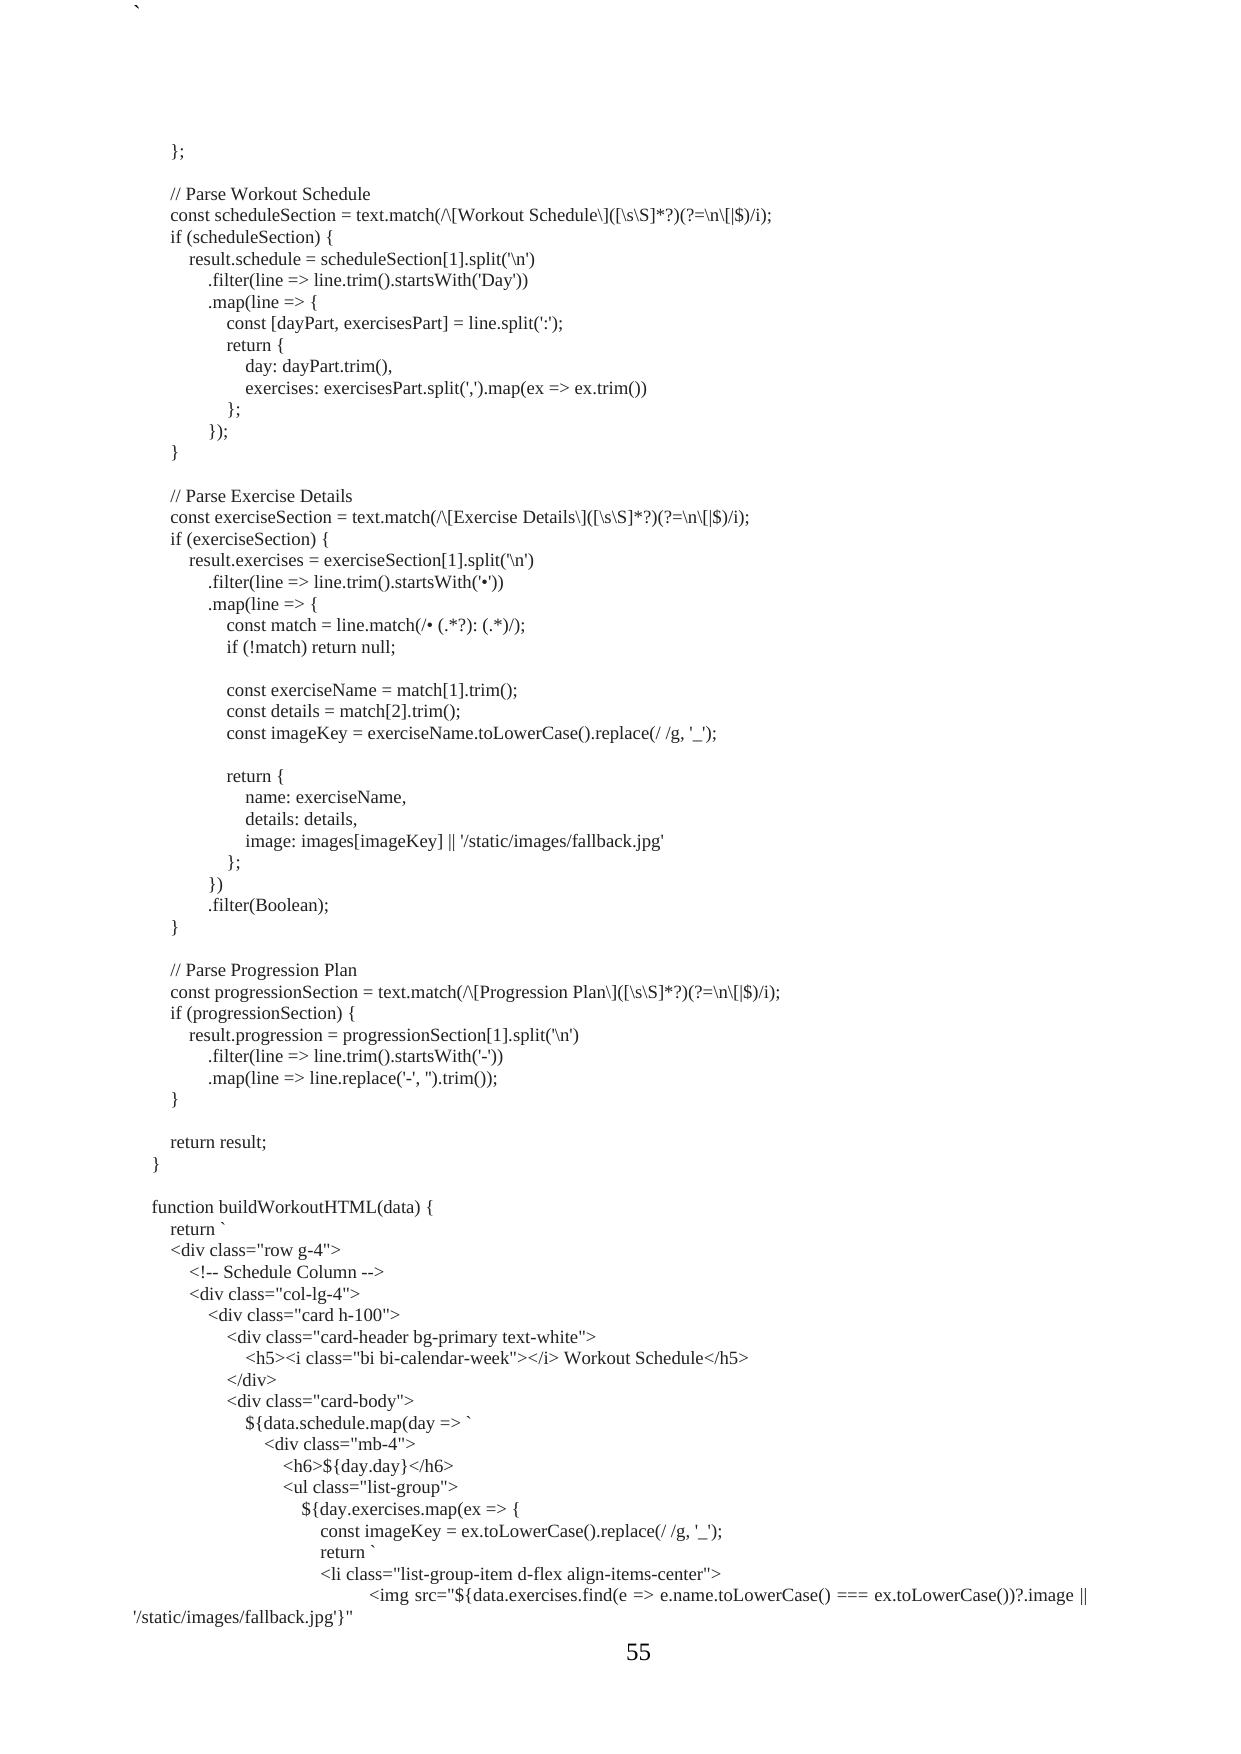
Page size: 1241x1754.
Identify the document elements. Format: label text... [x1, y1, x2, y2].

text result.progression = progressionSection[1].split('\n') [133, 1024, 1091, 1045]
text const scheduleSection = text.match(/\[Workout Schedule\]([\s\S]*?)(?=\n\[|$)/i); [133, 204, 1091, 226]
text // Parse Workout Schedule [133, 183, 1091, 204]
text <div class="card-body"> [133, 1390, 1091, 1412]
text .filter(line => line.trim().startsWith('-')) [133, 1045, 1091, 1067]
text day: dayPart.trim(), [133, 355, 1091, 377]
text <div class="card h-100"> [133, 1304, 1091, 1326]
text .map(line => { [133, 592, 1091, 614]
text function buildWorkoutHTML(data) { [133, 1196, 1091, 1218]
text <li class="list-group-item d-flex align-items-center"> [133, 1563, 1091, 1584]
text result.exercises = exerciseSection[1].split('\n') [133, 549, 1091, 571]
text ${data.schedule.map(day => ` [133, 1412, 1091, 1433]
text } [133, 441, 1091, 463]
text .map(line => line.replace('-', '').trim()); [133, 1067, 1091, 1088]
text const match = line.match(/• (.*?): (.*)/); [133, 614, 1091, 636]
text const exerciseSection = text.match(/\[Exercise Details\]([\s\S]*?)(?=\n\[|$)/i); [133, 506, 1091, 528]
text const imageKey = exerciseName.toLowerCase().replace(/ /g, '_'); [133, 722, 1091, 743]
text ${day.exercises.map(ex => { [133, 1498, 1091, 1519]
text <div class="row g-4"> [133, 1239, 1091, 1261]
text .filter(Boolean); [133, 894, 1091, 916]
text .filter(line => line.trim().startsWith('•')) [133, 571, 1091, 592]
text } [133, 1153, 1091, 1174]
text image: images[imageKey] || '/static/images/fallback.jpg' [133, 829, 1091, 851]
text <h5><i class="bi bi-calendar-week"></i> Workout Schedule</h5> [133, 1347, 1091, 1369]
text </div> [133, 1369, 1091, 1390]
text if (exerciseSection) { [133, 528, 1091, 549]
text // Parse Progression Plan [133, 959, 1091, 981]
text <!-- Schedule Column --> [133, 1261, 1091, 1282]
text return { [133, 765, 1091, 786]
text }); [133, 420, 1091, 441]
text // Parse Exercise Details [133, 484, 1091, 506]
text <img src="${data.exercises.find(e => e.name.toLowerCase() === ex.toLowerCase())?.image || '/static/images/fallback.jpg'}" [133, 1584, 1091, 1627]
text }) [133, 873, 1091, 894]
text return result; [133, 1131, 1091, 1153]
text name: exerciseName, [133, 786, 1091, 808]
text }; [133, 139, 1091, 161]
text details: details, [133, 808, 1091, 829]
text <div class="mb-4"> [133, 1433, 1091, 1455]
text <ul class="list-group"> [133, 1476, 1091, 1498]
text if (progressionSection) { [133, 1002, 1091, 1024]
text exercises: exercisesPart.split(',').map(ex => ex.trim()) [133, 377, 1091, 398]
text }; [133, 851, 1091, 873]
text if (scheduleSection) { [133, 226, 1091, 247]
text const imageKey = ex.toLowerCase().replace(/ /g, '_'); [133, 1519, 1091, 1541]
text } [133, 916, 1091, 937]
text result.schedule = scheduleSection[1].split('\n') [133, 247, 1091, 269]
text return ` [133, 1218, 1091, 1239]
text }; [133, 398, 1091, 420]
text if (!match) return null; [133, 636, 1091, 657]
text <div class="col-lg-4"> [133, 1282, 1091, 1304]
text const details = match[2].trim(); [133, 700, 1091, 722]
text .filter(line => line.trim().startsWith('Day')) [133, 269, 1091, 291]
text return { [133, 334, 1091, 355]
text const [dayPart, exercisesPart] = line.split(':'); [133, 312, 1091, 334]
text return ` [133, 1541, 1091, 1563]
text } [133, 1088, 1091, 1110]
text const exerciseName = match[1].trim(); [133, 679, 1091, 700]
text <h6>${day.day}</h6> [133, 1455, 1091, 1476]
text <div class="card-header bg-primary text-white"> [133, 1326, 1091, 1347]
text .map(line => { [133, 291, 1091, 312]
text const progressionSection = text.match(/\[Progression Plan\]([\s\S]*?)(?=\n\[|$)/i); [133, 981, 1091, 1002]
